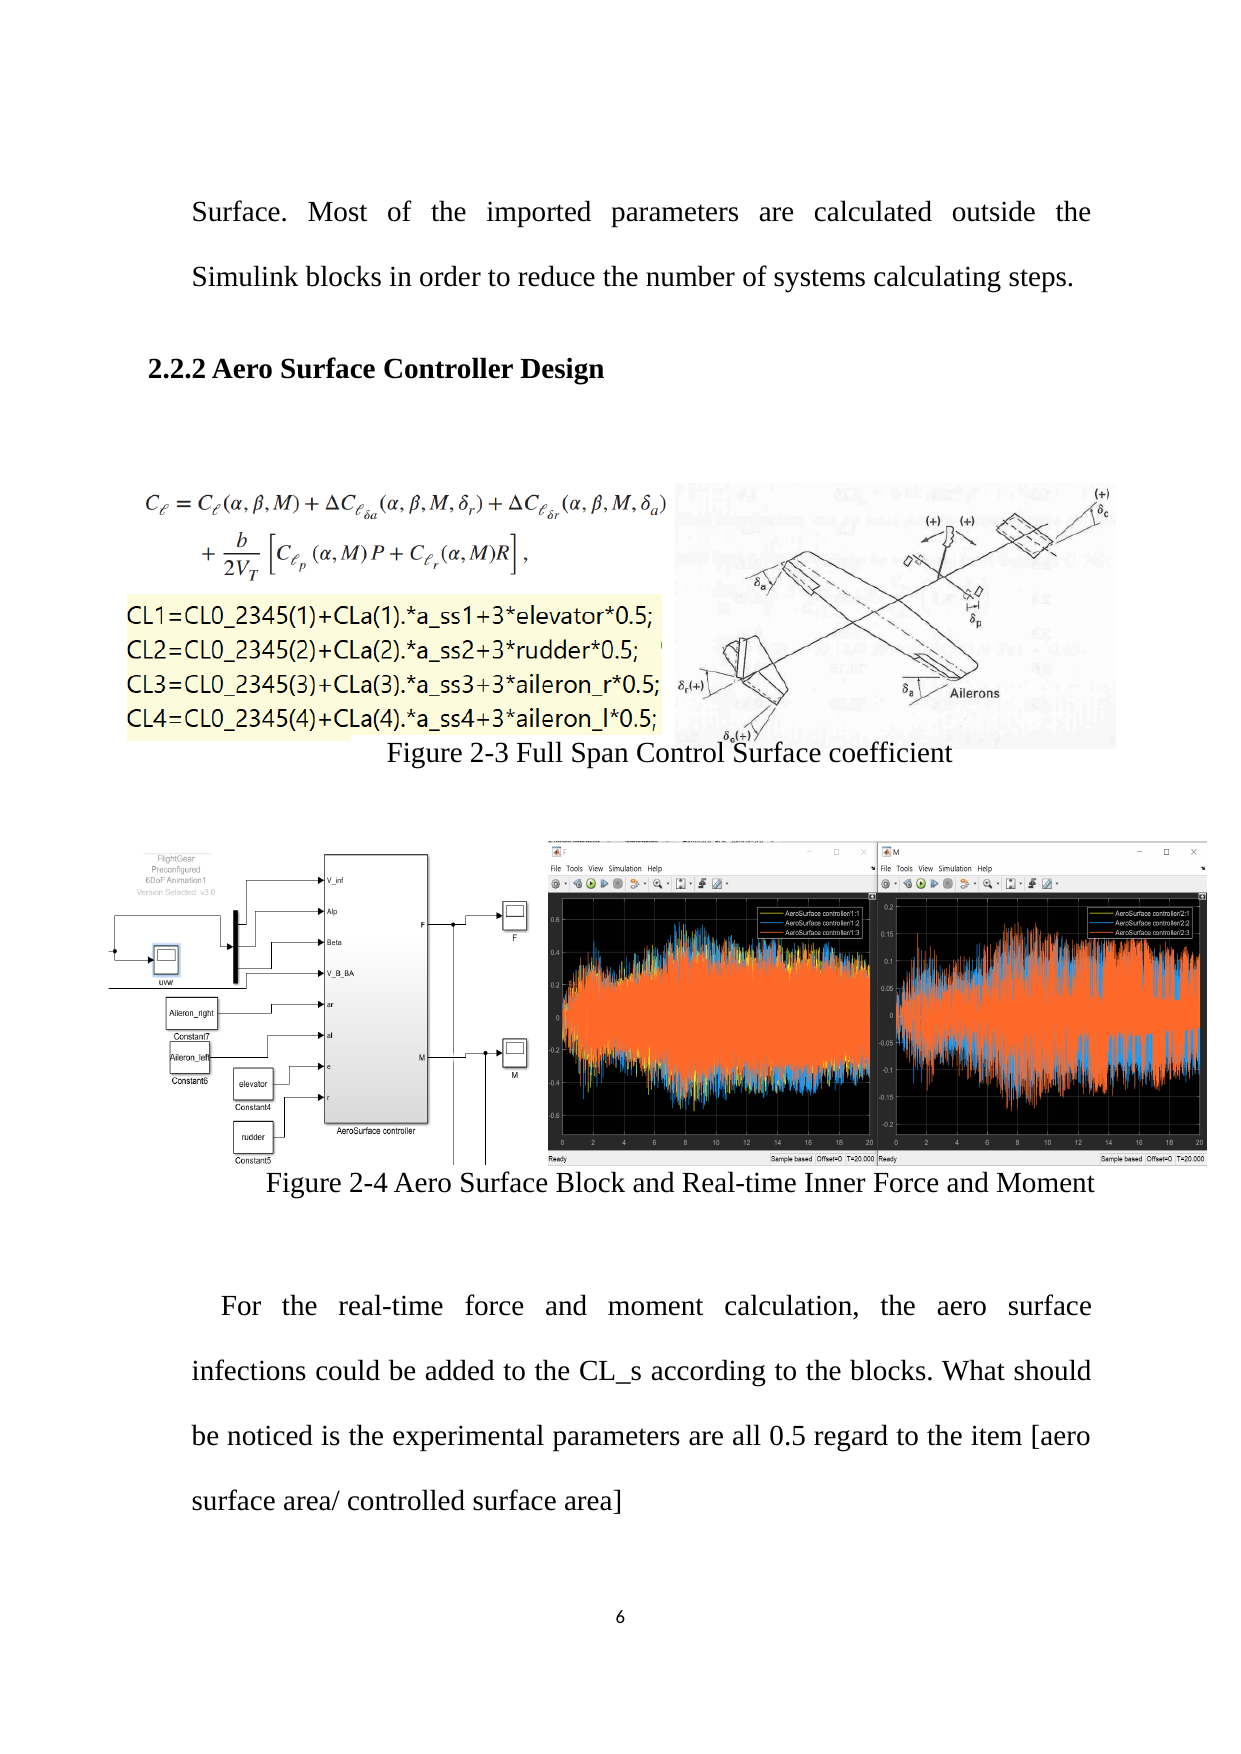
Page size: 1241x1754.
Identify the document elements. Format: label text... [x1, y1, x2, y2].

picture [108, 853, 533, 1165]
picture [675, 483, 1116, 749]
text For the real-time force and moment calculation, the aero surface infections could be added to the CL_s according to the blocks. What should be noticed is the experimental parameters are all 0.5 regard to the item [aero surface area/ controlled surface area] [191, 1165, 1092, 1532]
picture [548, 841, 1207, 1166]
text 2.2.2 Aero Surface Controller Design [148, 335, 1092, 400]
picture [119, 594, 662, 741]
picture [140, 485, 672, 583]
